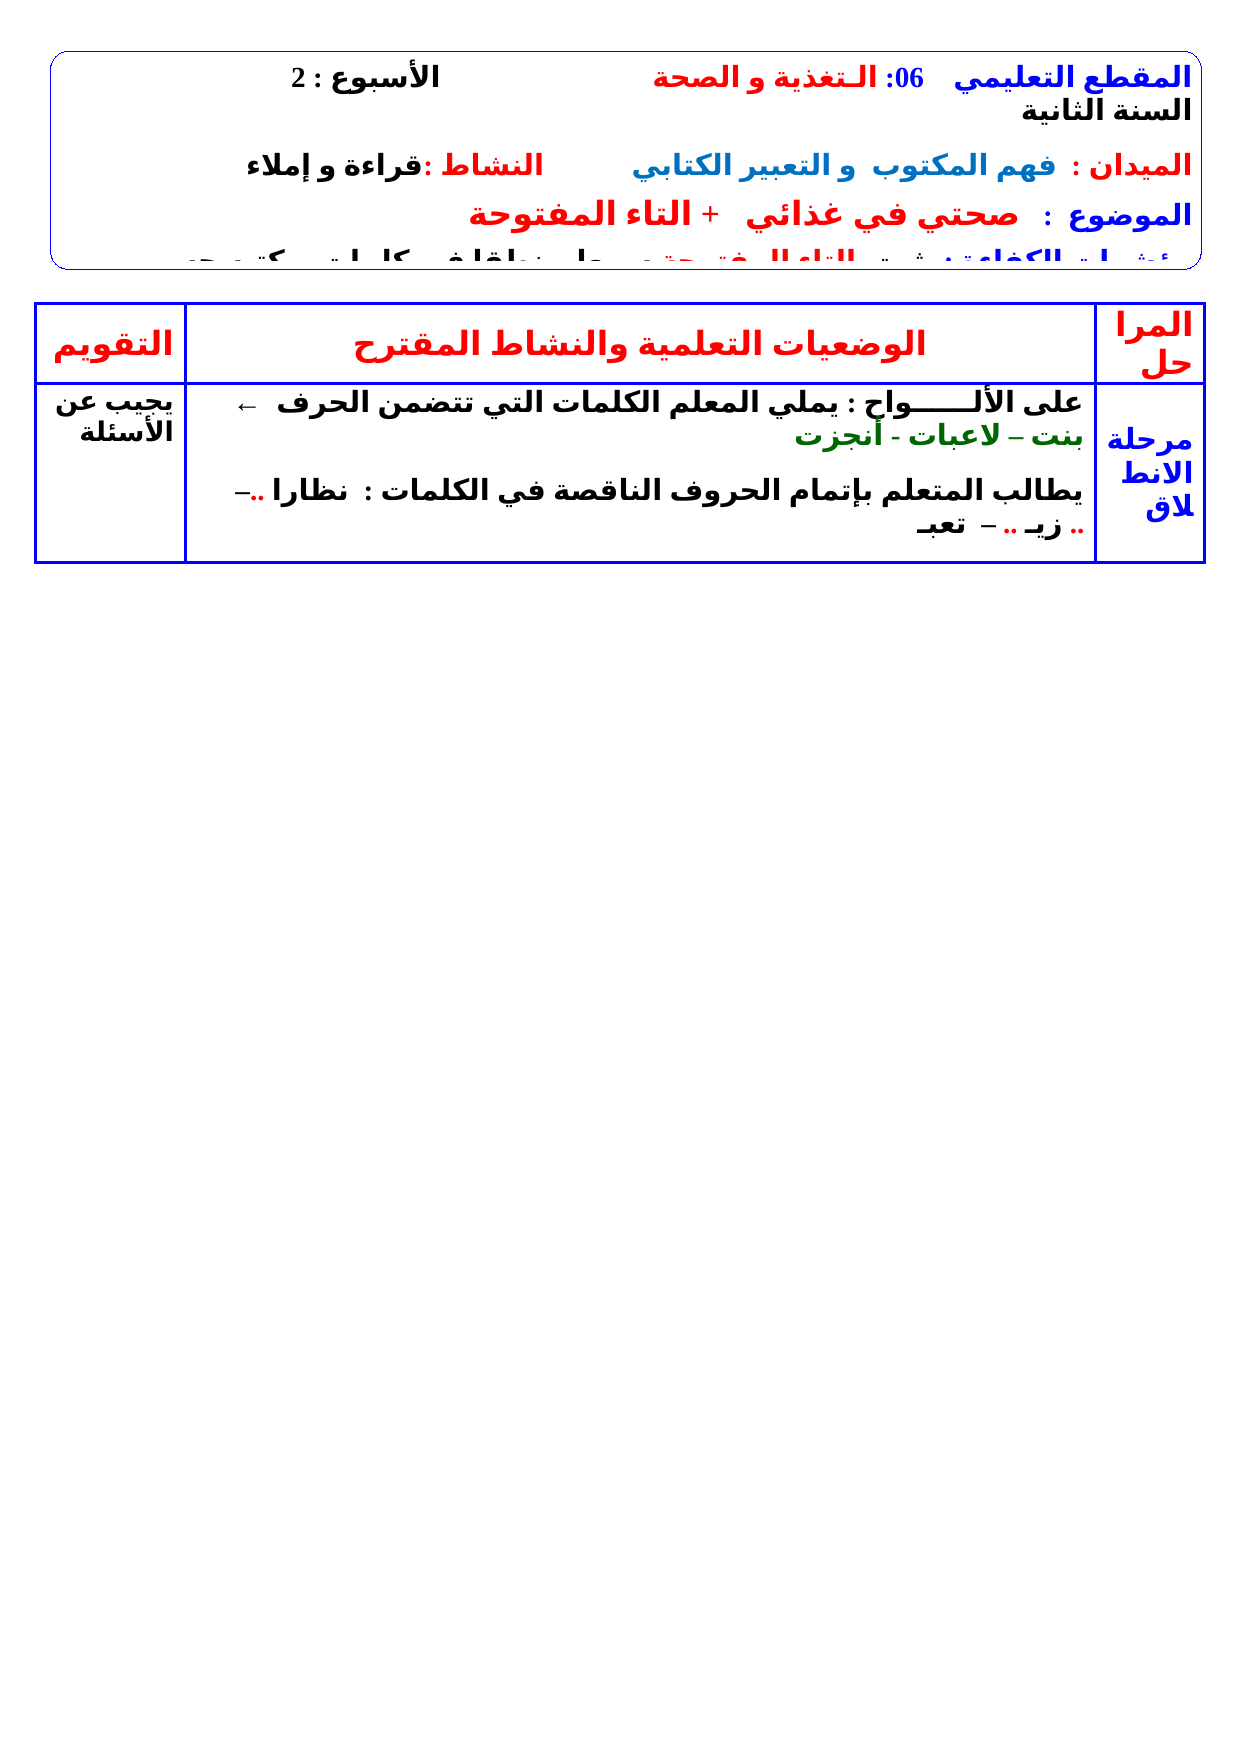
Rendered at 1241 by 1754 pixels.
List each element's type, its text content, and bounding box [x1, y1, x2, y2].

table_header المراحل [1097, 305, 1203, 382]
table_header الوضعيات التعلمية والنشاط المقترح [187, 305, 1094, 382]
table_header التقويم [37, 305, 184, 382]
table_cell مرحلة الانطلاق [1097, 385, 1203, 561]
table_cell يجيب عن الأسئلة [37, 385, 184, 561]
table_cell على الألــــــواح : يملي المعلم الكلمات التي تتضمن الحرف ← بنت – لاعبات - أنجزت يطالب المتعلم بإتمام الحروف الناقصة في الكلمات : نظارا ..– زيـ .. – تعبـ .. [187, 385, 1094, 561]
